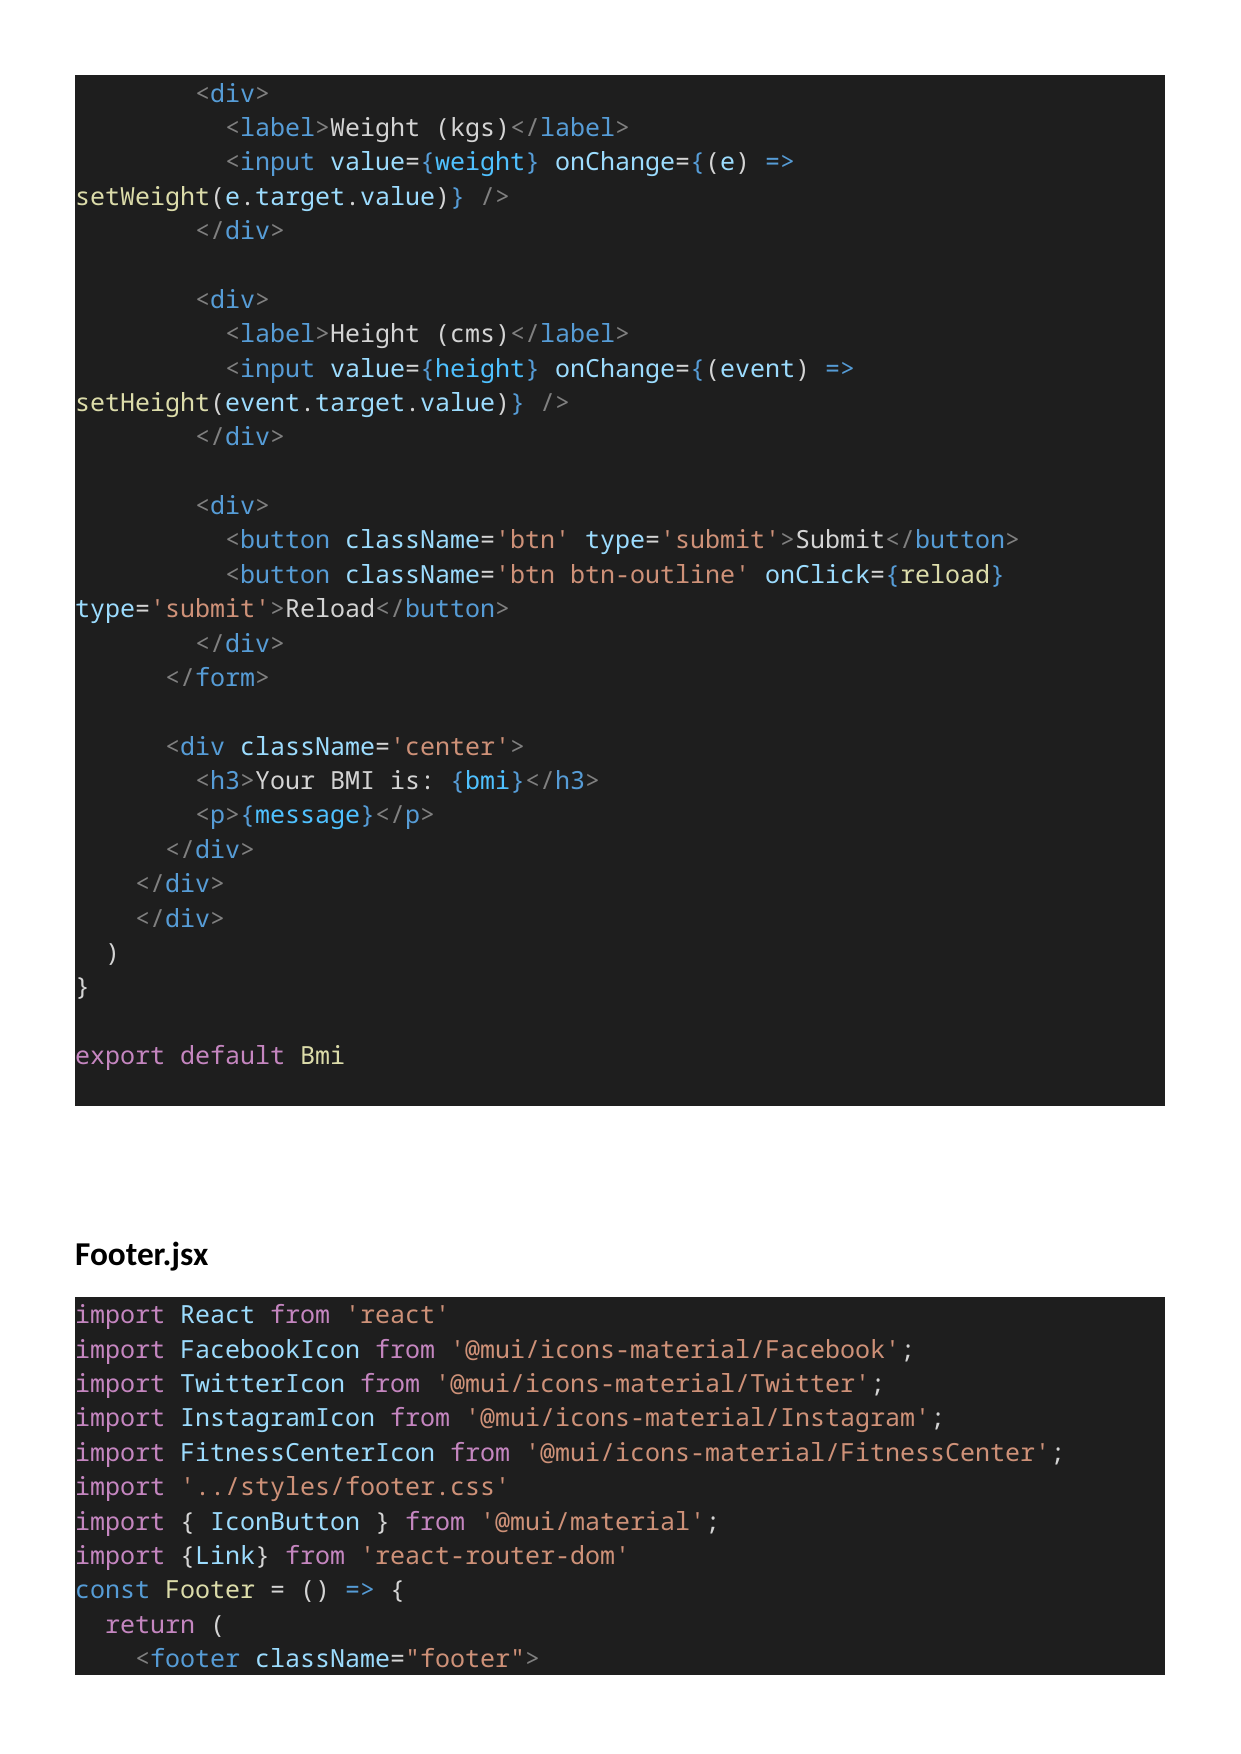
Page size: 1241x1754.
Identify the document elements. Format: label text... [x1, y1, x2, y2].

text import InstagramIcon from '@mui/icons-material/Instagram'; [75, 1400, 1165, 1434]
text import { IconButton } from '@mui/material'; [75, 1503, 1165, 1537]
text import '../styles/footer.css' [75, 1468, 1165, 1503]
text import FitnessCenterIcon from '@mui/icons-material/FitnessCenter'; [75, 1434, 1165, 1468]
text </div> [75, 866, 1165, 900]
text <input value={weight} onChange={(e) => setWeight(e.target.value)} /> [75, 144, 1165, 212]
text <div> [75, 487, 1165, 522]
text </div> [75, 625, 1165, 659]
text <h3>Your BMI is: {bmi}</h3> [75, 762, 1165, 797]
text return ( [75, 1606, 1165, 1640]
text </form> [75, 659, 1165, 694]
text </div> [75, 212, 1165, 247]
text <input value={height} onChange={(event) => setHeight(event.target.value)} /> [75, 350, 1165, 419]
text <div className='center'> [75, 728, 1165, 762]
text <footer className="footer"> [75, 1640, 1165, 1675]
text import React from 'react' [75, 1297, 1165, 1331]
text import {Link} from 'react-router-dom' [75, 1537, 1165, 1572]
text <button className='btn' type='submit'>Submit</button> [75, 522, 1165, 556]
text <label>Height (cms)</label> [75, 316, 1165, 350]
text export default Bmi [75, 1037, 1165, 1072]
text const Footer = () => { [75, 1572, 1165, 1606]
text </div> [75, 419, 1165, 453]
text import TwitterIcon from '@mui/icons-material/Twitter'; [75, 1365, 1165, 1400]
text <div> [75, 281, 1165, 316]
text <label>Weight (kgs)</label> [75, 109, 1165, 144]
text <p>{message}</p> [75, 797, 1165, 831]
text </div> [75, 900, 1165, 934]
text } [75, 969, 1165, 1003]
text <div> [75, 75, 1165, 109]
text import FacebookIcon from '@mui/icons-material/Facebook'; [75, 1331, 1165, 1365]
text Footer.jsx [75, 1233, 1165, 1274]
text ) [75, 934, 1165, 969]
text <button className='btn btn-outline' onClick={reload} type='submit'>Reload</button> [75, 556, 1165, 625]
text </div> [75, 831, 1165, 866]
